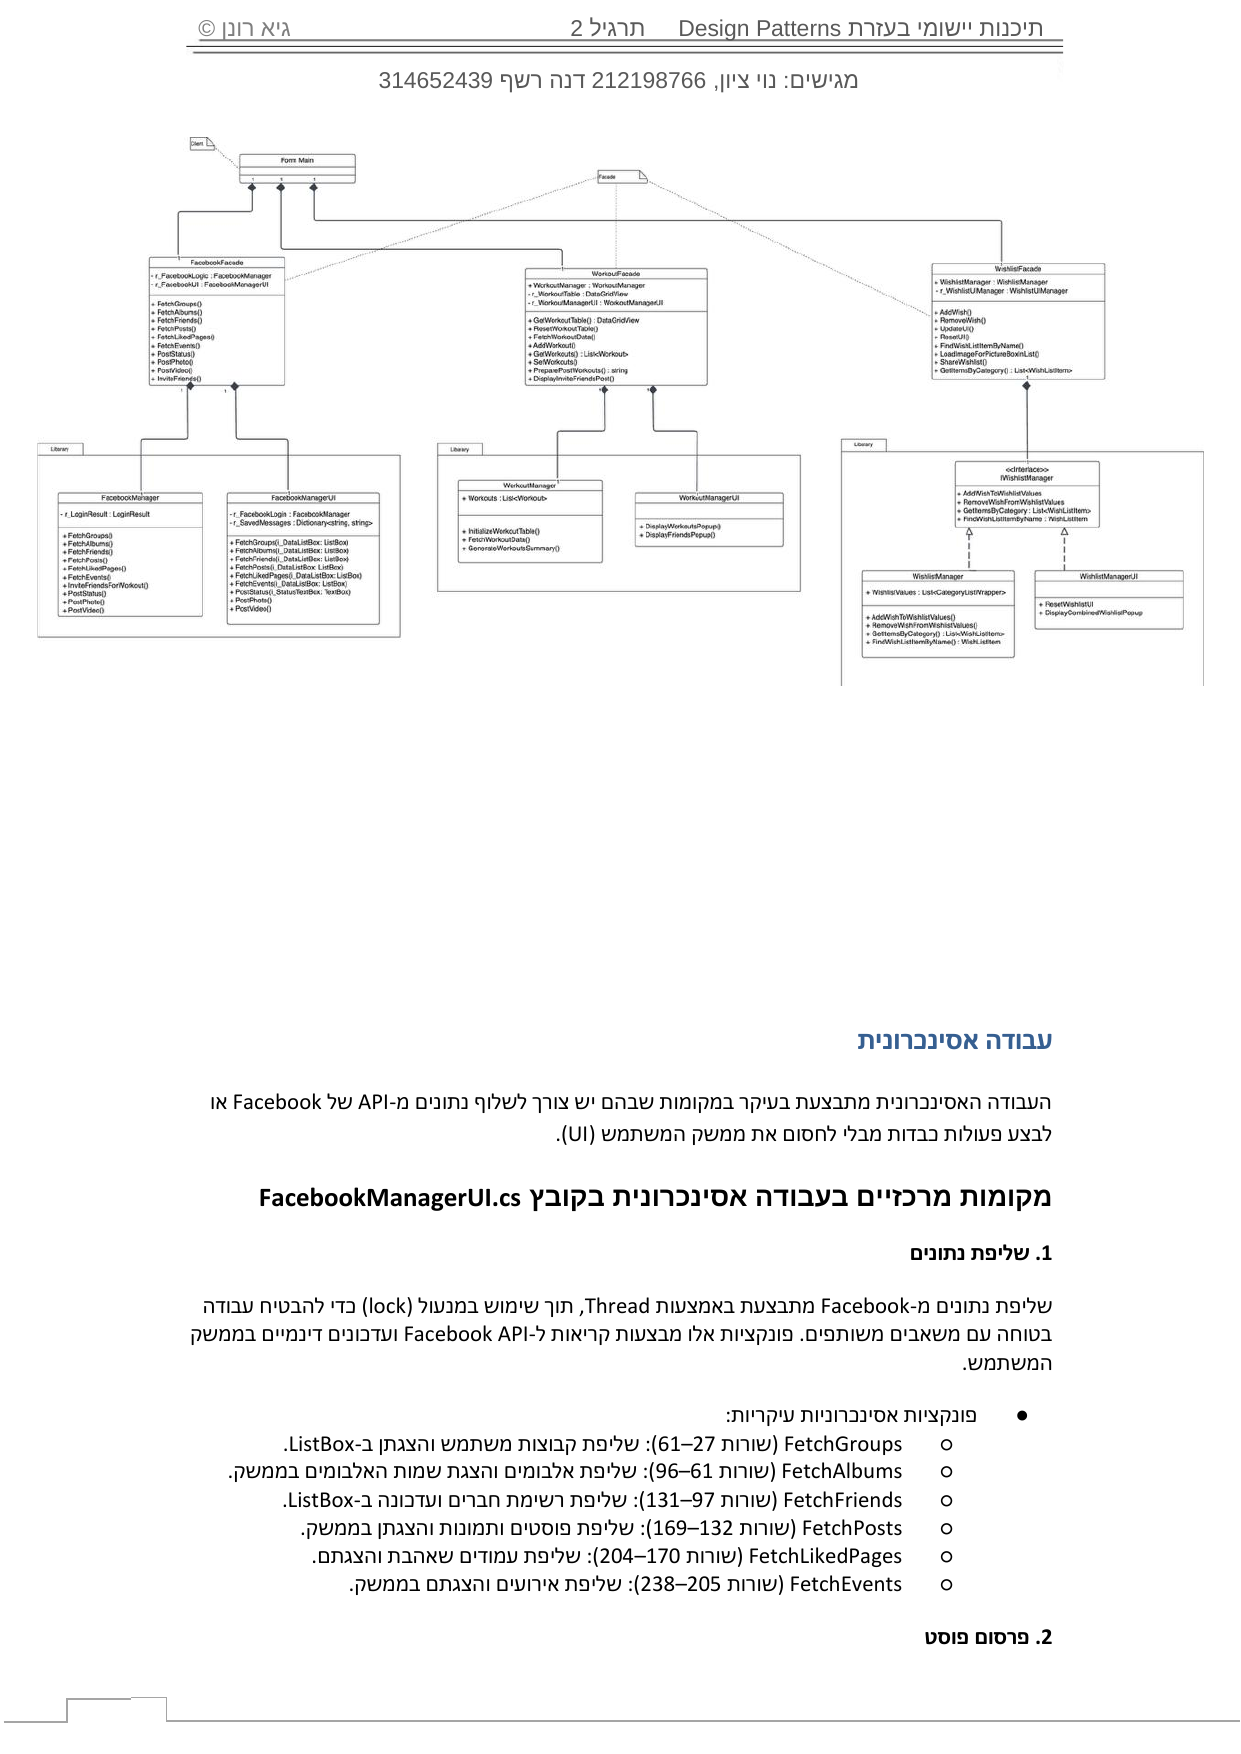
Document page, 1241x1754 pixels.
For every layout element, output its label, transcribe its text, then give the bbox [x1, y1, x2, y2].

text העבודה האסינכרונית מתבצעת בעיקר במקומות שבהם יש צורך לשלוף נתונים מ-API של Facebook או לבצע פעולות כבדות מבלי לחסום את ממשק המשתמש (UI). [187, 1087, 1053, 1147]
list FetchFriends (שורות 97–131): שליפת רשימת חברים ועדכונה ב-ListBox. [187, 1485, 940, 1513]
picture [37, 137, 1204, 686]
picture [186, 0, 1064, 104]
list פונקציות אסינכרוניות עיקריות: [187, 1401, 1015, 1429]
list FetchGroups (שורות 27–61): שליפת קבוצות משתמש והצגתן ב-ListBox. [187, 1429, 940, 1457]
list FetchAlbums (שורות 61–96): שליפת אלבומים והצגת שמות האלבומים בממשק. [187, 1457, 940, 1485]
list FetchEvents (שורות 205–238): שליפת אירועים והצגתם בממשק. [187, 1569, 940, 1597]
subtitle עבודה אסינכרונית [187, 1021, 1053, 1057]
subtitle מקומות מרכזיים בעבודה אסינכרונית בקובץ FacebookManagerUI.cs [187, 1181, 1053, 1213]
subtitle 2. פרסום פוסט [187, 1622, 1053, 1650]
list FetchLikedPages (שורות 170–204): שליפת עמודים שאהבת והצגתם. [187, 1541, 940, 1569]
subtitle 1. שליפת נתונים [187, 1238, 1053, 1267]
text שליפת נתונים מ-Facebook מתבצעת באמצעות Thread, תוך שימוש במנעול (lock) כדי להבטיח עבודה בטוחה עם משאבים משותפים. פונקציות אלו מבצעות קריאות ל-Facebook API ועדכונים דינמיים בממשק המשתמש. [187, 1292, 1053, 1376]
list FetchPosts (שורות 132–169): שליפת פוסטים ותמונות והצגתן בממשק. [187, 1513, 940, 1541]
